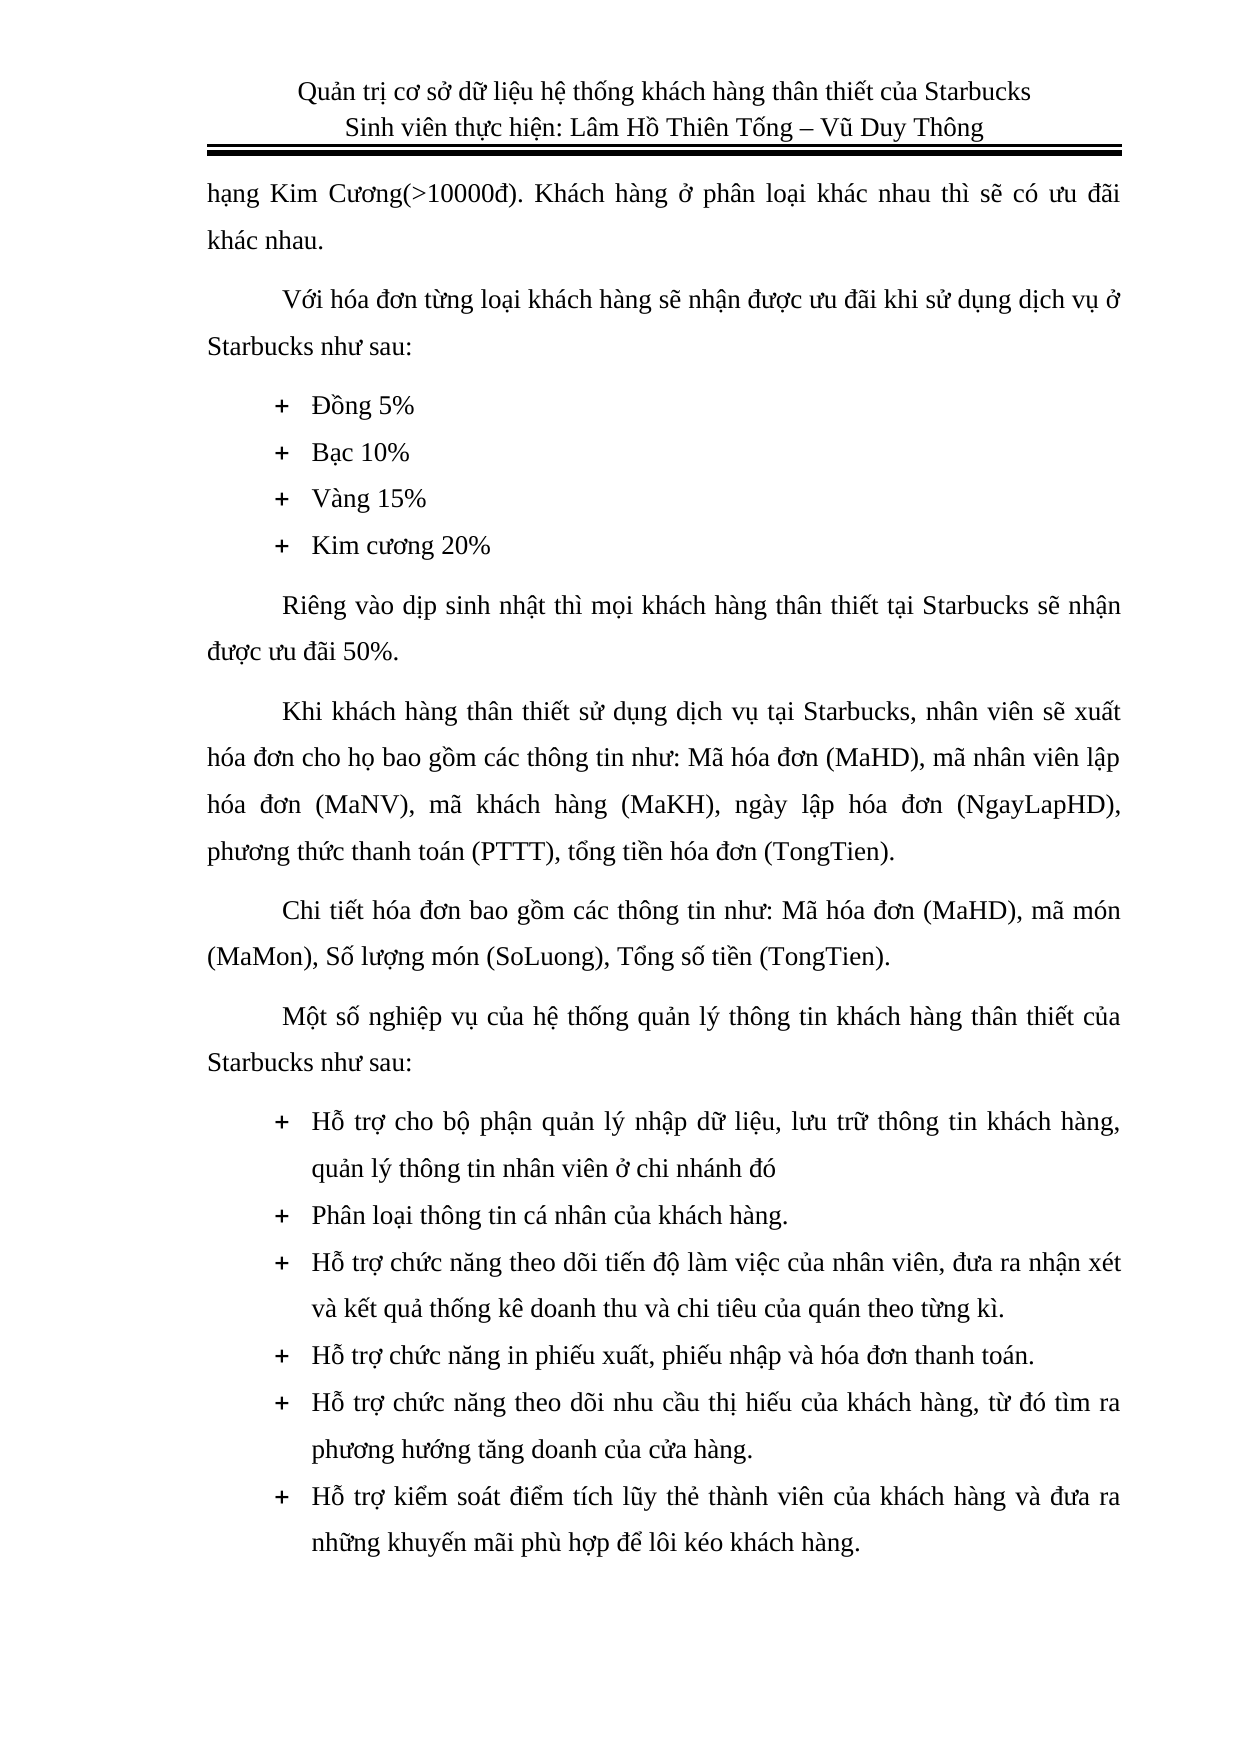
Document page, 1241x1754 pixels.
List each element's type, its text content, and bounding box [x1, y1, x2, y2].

list Hỗ trợ chức năng theo dõi tiến độ làm việc của nhân viên, đưa ra nhận xét và kết quả thống kê doanh thu và chi tiêu của quán theo từng kì. [274, 1246, 1122, 1324]
list Bạc 10% [274, 436, 1122, 467]
text Riêng vào dịp sinh nhật thì mọi khách hàng thân thiết tại Starbucks sẽ nhận được ưu đãi 50%. [207, 589, 1122, 667]
list Hỗ trợ cho bộ phận quản lý nhập dữ liệu, lưu trữ thông tin khách hàng, quản lý thông tin nhân viên ở chi nhánh đó [274, 1106, 1122, 1183]
list Phân loại thông tin cá nhân của khách hàng. [274, 1199, 1122, 1230]
text Với hóa đơn từng loại khách hàng sẽ nhận được ưu đãi khi sử dụng dịch vụ ở Starbucks như sau: [207, 283, 1122, 361]
list Đồng 5% [274, 389, 1122, 420]
text Chi tiết hóa đơn bao gồm các thông tin như: Mã hóa đơn (MaHD), mã món (MaMon), Số lượng món (SoLuong), Tổng số tiền (TongTien). [207, 894, 1122, 972]
text Khi khách hàng thân thiết sử dụng dịch vụ tại Starbucks, nhân viên sẽ xuất hóa đơn cho họ bao gồm các thông tin như: Mã hóa đơn (MaHD), mã nhân viên lập hóa đơn (MaNV), mã khách hàng (MaKH), ngày lập hóa đơn (NgayLapHD), phương thức thanh toán (PTTT), tổng tiền hóa đơn (TongTien). [207, 695, 1122, 866]
list Vàng 15% [274, 483, 1122, 514]
text Một số nghiệp vụ của hệ thống quản lý thông tin khách hàng thân thiết của Starbucks như sau: [207, 1000, 1122, 1077]
list Kim cương 20% [274, 529, 1122, 561]
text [207, 177, 1122, 255]
list Hỗ trợ chức năng theo dõi nhu cầu thị hiếu của khách hàng, từ đó tìm ra phương hướng tăng doanh của cửa hàng. [274, 1386, 1122, 1464]
list Hỗ trợ chức năng in phiếu xuất, phiếu nhập và hóa đơn thanh toán. [274, 1339, 1122, 1371]
list Hỗ trợ kiểm soát điểm tích lũy thẻ thành viên của khách hàng và đưa ra những khuyến mãi phù hợp để lôi kéo khách hàng. [274, 1479, 1122, 1557]
